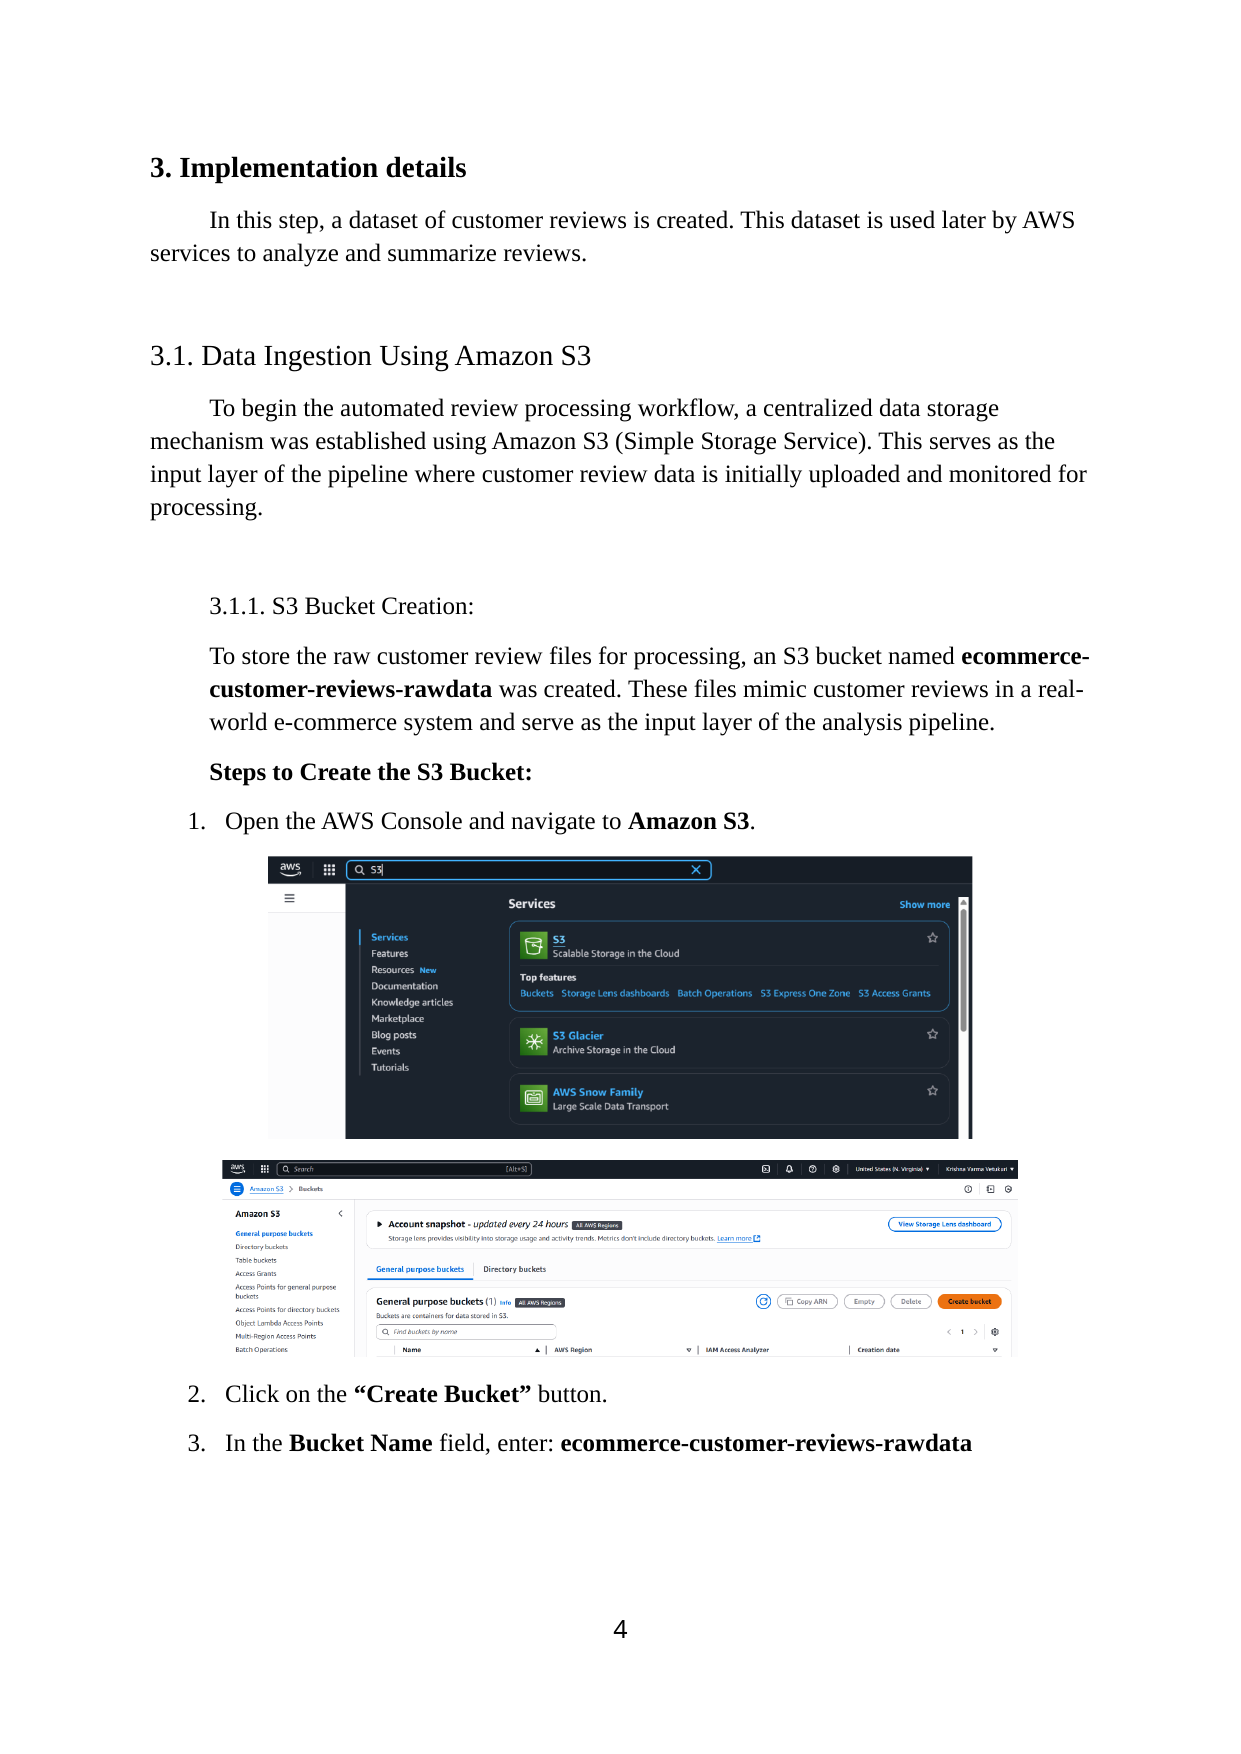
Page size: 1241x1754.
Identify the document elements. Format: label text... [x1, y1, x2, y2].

text To begin the automated review processing workflow, a centralized data storage mechanism was established using Amazon S3 (Simple Storage Service). This serves as the input layer of the pipeline where customer review data is initially uploaded and monitored for processing. [150, 393, 1090, 521]
text 3. Implementation details [150, 150, 1090, 183]
text To store the raw customer review files for processing, an S3 bucket named ecommerce-customer-reviews-rawdata was created. These files mimic customer reviews in a real-world e-commerce system and serve as the input layer of the analysis pipeline. [209, 641, 1090, 736]
picture [222, 1160, 1018, 1357]
picture [268, 856, 973, 1139]
list In the Bucket Name field, enter: ecommerce-customer-reviews-rawdata [187, 1428, 1090, 1457]
list Open the AWS Console and navigate to Amazon S3. [187, 806, 1090, 835]
text 3.1. Data Ingestion Using Amazon S3 [150, 338, 1090, 371]
text Steps to Create the S3 Bucket: [150, 757, 1090, 785]
list Click on the “Create Bucket” button. [187, 1379, 1090, 1407]
text 3.1.1. S3 Bucket Creation: [209, 591, 1090, 620]
text In this step, a dataset of customer reviews is created. This dataset is used later by AWS services to analyze and summarize reviews. [150, 205, 1090, 267]
